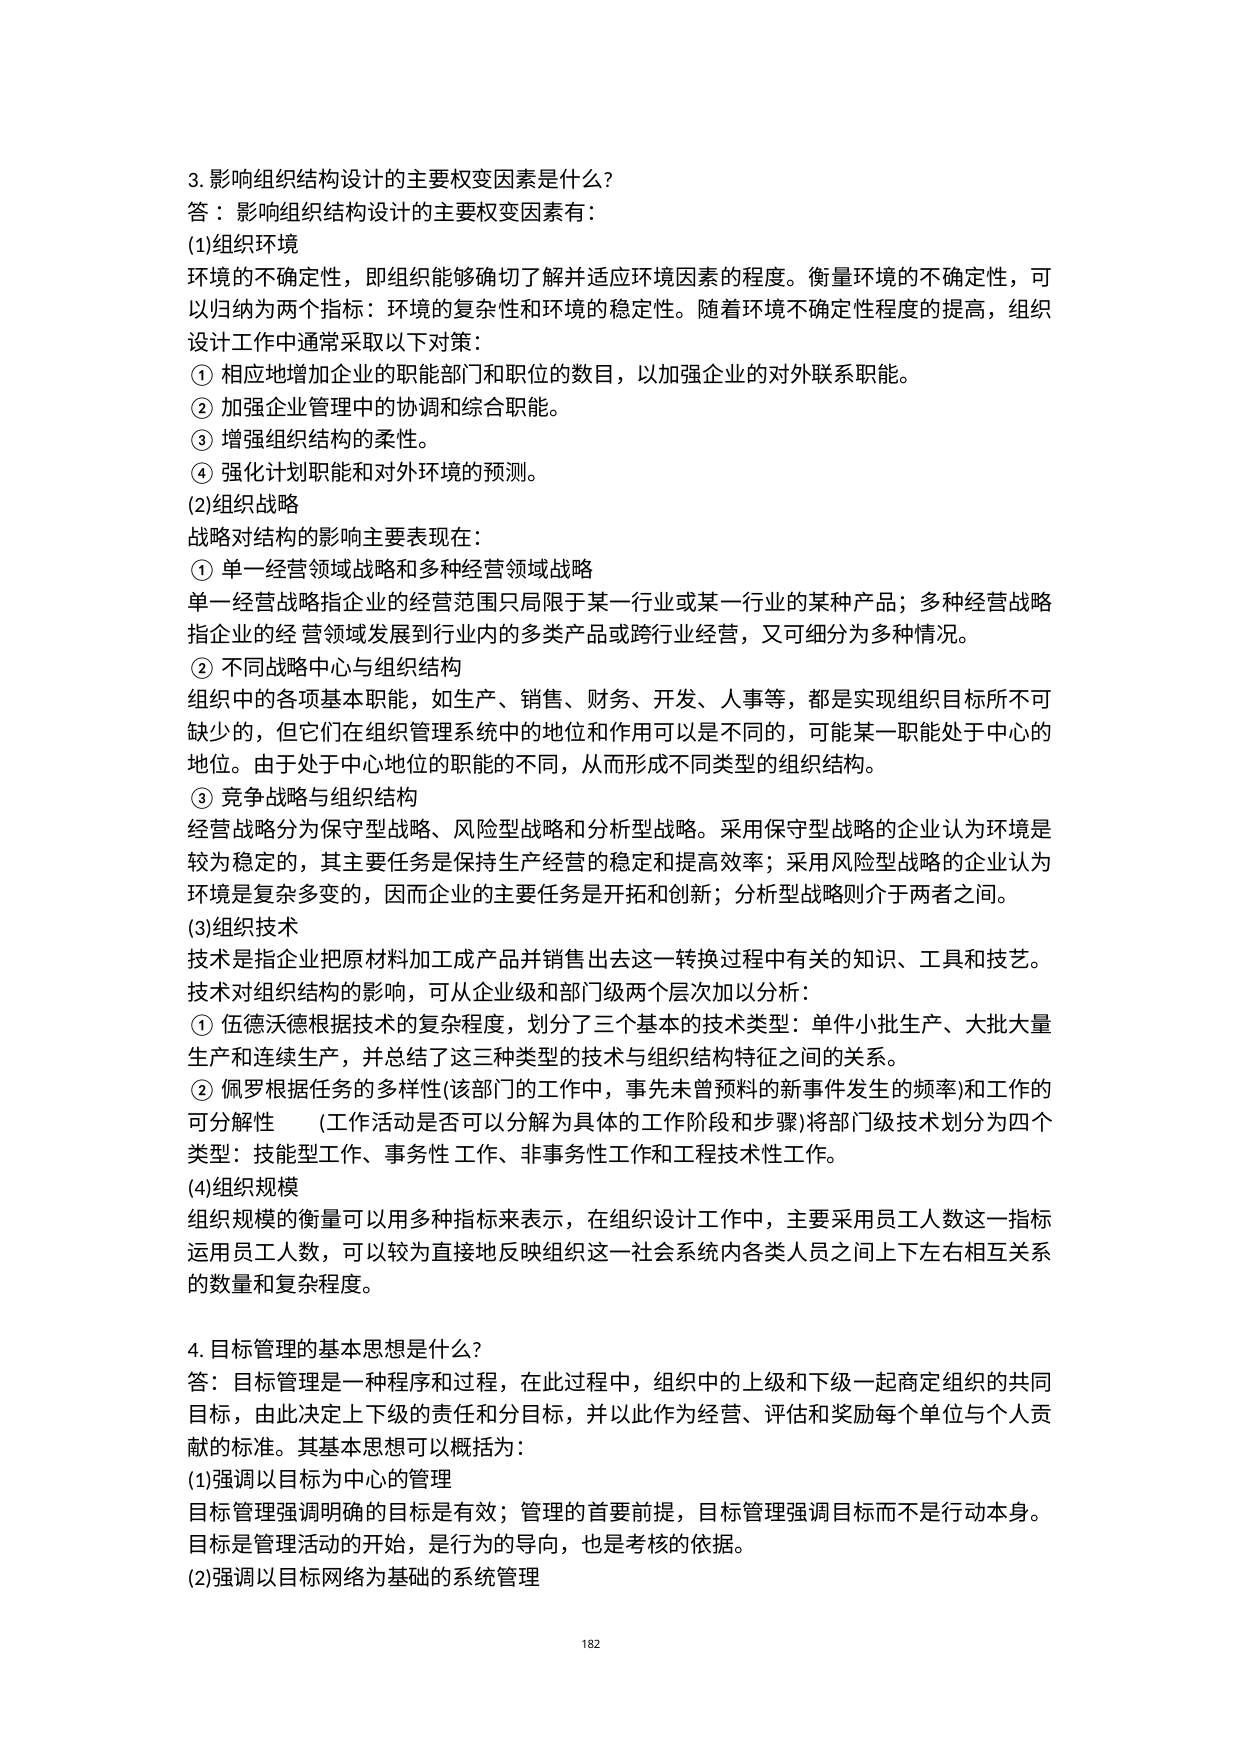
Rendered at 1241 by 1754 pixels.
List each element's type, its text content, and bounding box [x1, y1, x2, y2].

text ②加强企业管理中的协调和综合职能。 [187, 389, 1053, 422]
text ①单一经营领域战略和多种经营领域战略 [187, 552, 1053, 584]
text 经营战略分为保守型战略、风险型战略和分析型战略。采用保守型战略的企业认为环境是较为稳定的，其主要任务是保持生产经营的稳定和提高效率；采用风险型战略的企业认为环境是复杂多变的，因而企业的主要任务是开拓和创新；分析型战略则介于两者之间。 [187, 812, 1053, 909]
text 4. 目标管理的基本思想是什么? [187, 1332, 1053, 1364]
text 战略对结构的影响主要表现在： [187, 519, 1053, 552]
text 组织中的各项基本职能，如生产、销售、财务、开发、人事等，都是实现组织目标所不可缺少的，但它们在组织管理系统中的地位和作用可以是不同的，可能某一职能处于中心的地位。由于处于中心地位的职能的不同，从而形成不同类型的组织结构。 [187, 682, 1053, 779]
text 组织规模的衡量可以用多种指标来表示，在组织设计工作中，主要采用员工人数这一指标。运用员工人数，可以较为直接地反映组织这一社会系统内各类人员之间上下左右相互关系的数量和复杂程度。 [187, 1202, 1053, 1299]
text ④强化计划职能和对外环境的预测。 [187, 454, 1053, 487]
text 目标管理强调明确的目标是有效；管理的首要前提，目标管理强调目标而不是行动本身。目标是管理活动的开始，是行为的导向，也是考核的依据。 [187, 1494, 1053, 1559]
text (1)强调以目标为中心的管理 [187, 1462, 1053, 1494]
text ①伍德沃德根据技术的复杂程度，划分了三个基本的技术类型：单件小批生产、大批大量生产和连续生产，并总结了这三种类型的技术与组织结构特征之间的关系。 [187, 1007, 1053, 1072]
text ②佩罗根据任务的多样性(该部门的工作中，事先未曾预料的新事件发生的频率)和工作的可分解性 (工作活动是否可以分解为具体的工作阶段和步骤)将部门级技术划分为四个类型：技能型工作、事务性 工作、非事务性工作和工程技术性工作。 [187, 1072, 1053, 1169]
text (2)强调以目标网络为基础的系统管理 [187, 1559, 1053, 1592]
text (3)组织技术 [187, 909, 1053, 942]
text (1)组织环境 [187, 227, 1053, 259]
text 技术是指企业把原材料加工成产品并销售出去这一转换过程中有关的知识、工具和技艺。技术对组织结构的影响，可从企业级和部门级两个层次加以分析： [187, 942, 1053, 1007]
text ③竞争战略与组织结构 [187, 779, 1053, 812]
text ③增强组织结构的柔性。 [187, 422, 1053, 454]
text 答 ：影响组织结构设计的主要权变因素有： [187, 194, 1053, 227]
text 3. 影响组织结构设计的主要权变因素是什么? [187, 162, 1053, 194]
text (4)组织规模 [187, 1169, 1053, 1202]
text 单一经营战略指企业的经营范围只局限于某一行业或某一行业的某种产品；多种经营战略指企业的经 营领域发展到行业内的多类产品或跨行业经营，又可细分为多种情况。 [187, 584, 1053, 649]
text 环境的不确定性，即组织能够确切了解并适应环境因素的程度。衡量环境的不确定性，可以归纳为两个指标：环境的复杂性和环境的稳定性。随着环境不确定性程度的提高，组织设计工作中通常采取以下对策： [187, 259, 1053, 357]
text (2)组织战略 [187, 487, 1053, 519]
text ②不同战略中心与组织结构 [187, 649, 1053, 682]
text ①相应地增加企业的职能部门和职位的数目，以加强企业的对外联系职能。 [187, 357, 1053, 389]
text 答：目标管理是一种程序和过程，在此过程中，组织中的上级和下级一起商定组织的共同目标，由此决定上下级的责任和分目标，并以此作为经营、评估和奖励每个单位与个人贡献的标准。其基本思想可以概括为： [187, 1364, 1053, 1462]
